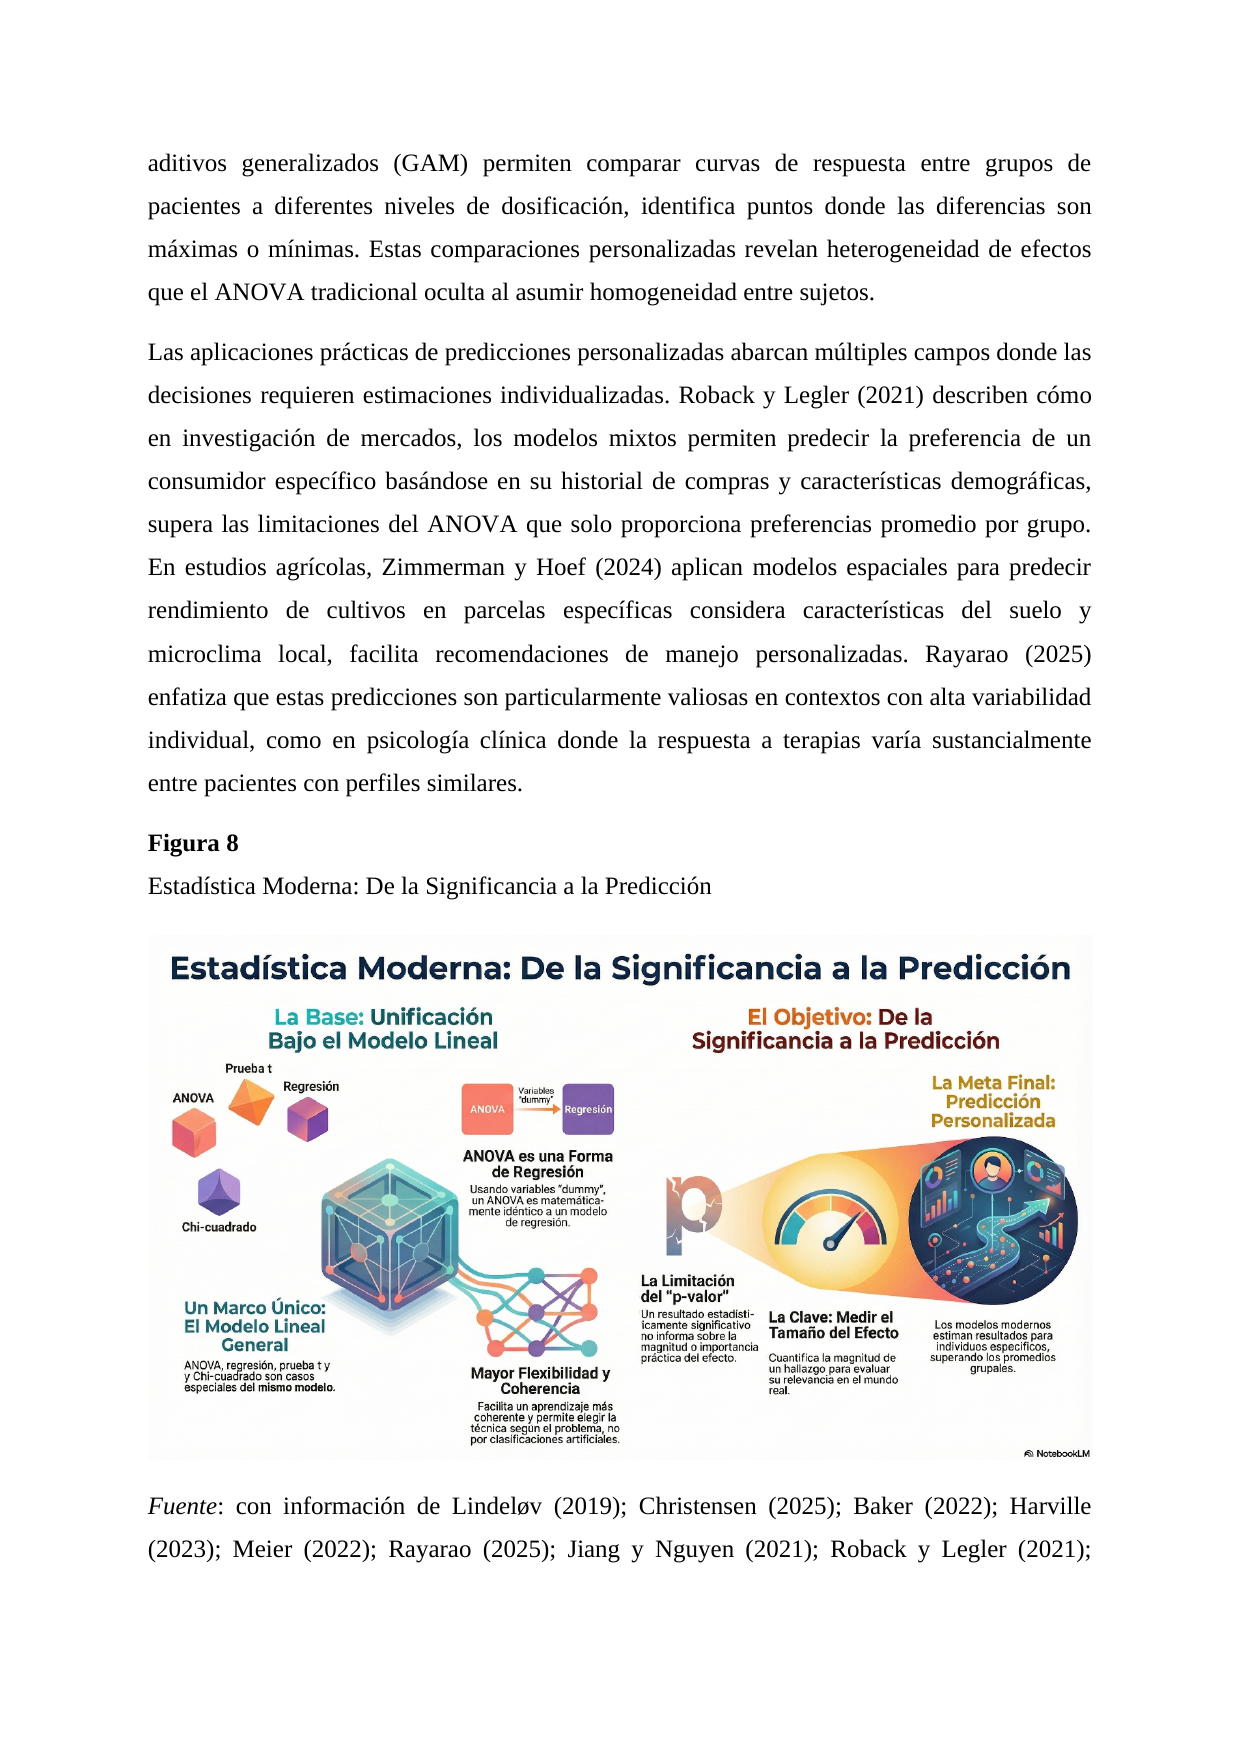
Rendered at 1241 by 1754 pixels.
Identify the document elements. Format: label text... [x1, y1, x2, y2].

picture [147, 935, 1093, 1460]
text Las aplicaciones prácticas de predicciones personalizadas abarcan múltiples campos donde las decisiones requieren estimaciones individualizadas. Roback y Legler (2021) describen cómo en investigación de mercados, los modelos mixtos permiten predecir la preferencia de un consumidor específico basándose en su historial de compras y características demográficas, supera las limitaciones del ANOVA que solo proporciona preferencias promedio por grupo. En estudios agrícolas, Zimmerman y Hoef (2024) aplican modelos espaciales para predecir rendimiento de cultivos en parcelas específicas considera características del suelo y microclima local, facilita recomendaciones de manejo personalizadas. Rayarao (2025) enfatiza que estas predicciones son particularmente valiosas en contextos con alta variabilidad individual, como en psicología clínica donde la respuesta a terapias varía sustancialmente entre pacientes con perfiles similares. [148, 337, 1092, 797]
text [148, 148, 1092, 306]
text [148, 1491, 1092, 1563]
